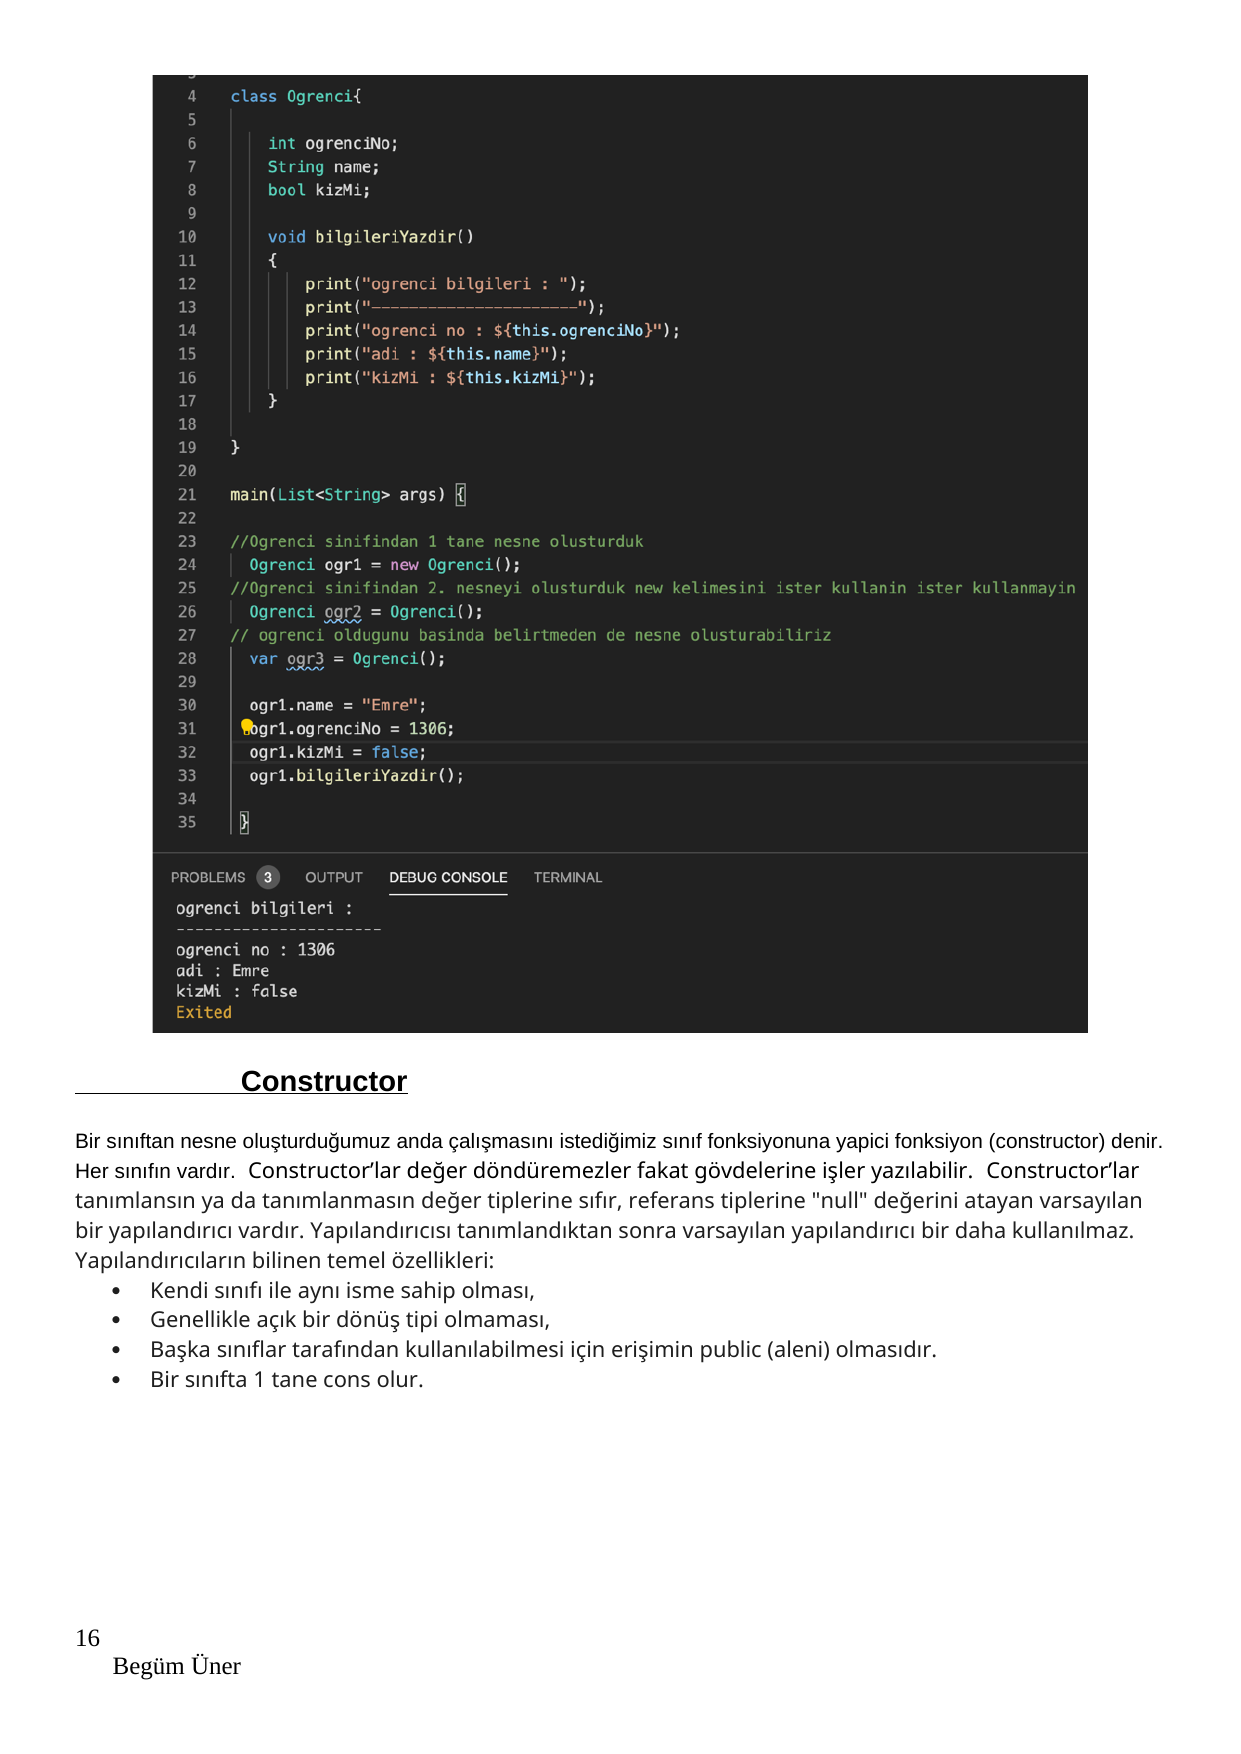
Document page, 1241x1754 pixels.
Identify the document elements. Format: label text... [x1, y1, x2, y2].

picture [152, 75, 1088, 1033]
text Bir sınıftan nesne oluşturduğumuz anda çalışmasını istediğimiz sınıf fonksiyonuna yapici fonksiyon (constructor) denir. Her sınıfın vardır. Constructor’lar değer döndüremezler fakat gövdelerine işler yazılabilir. Constructor’lar tanımlansın ya da tanımlanmasın değer tiplerine sıfır, referans tiplerine "null" değerini atayan varsayılan bir yapılandırıcı vardır. Yapılandırıcısı tanımlandıktan sonra varsayılan yapılandırıcı bir daha kullanılmaz. Yapılandırıcıların bilinen temel özellikleri: [75, 1129, 1165, 1274]
list Bir sınıfta 1 tane cons olur. [112, 1364, 1165, 1394]
list Genellikle açık bir dönüş tipi olmaması, [112, 1304, 1165, 1334]
list Başka sınıflar tarafından kullanılabilmesi için erişimin public (aleni) olmasıdır. [112, 1334, 1165, 1364]
list Kendi sınıfı ile aynı isme sahip olması, [112, 1274, 1165, 1304]
text Constructor [75, 1064, 1165, 1097]
